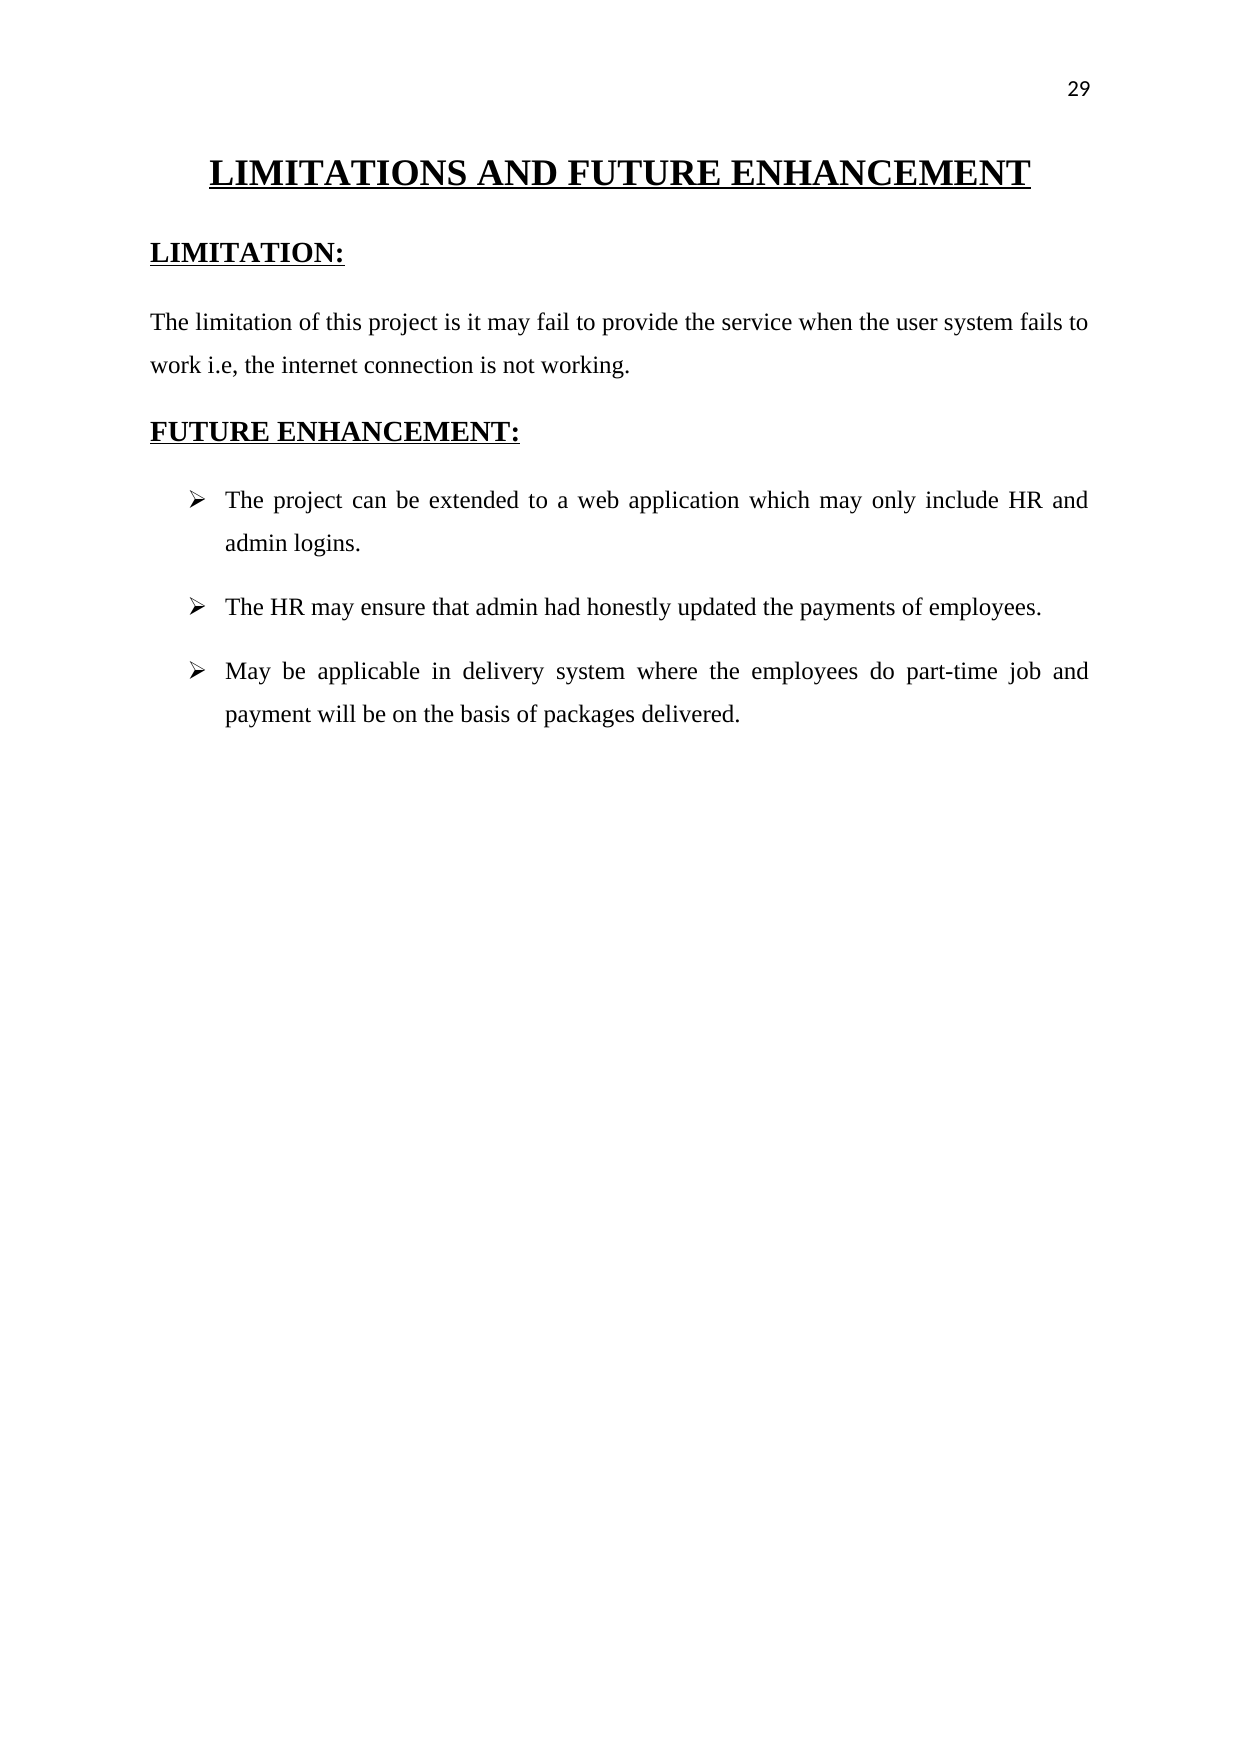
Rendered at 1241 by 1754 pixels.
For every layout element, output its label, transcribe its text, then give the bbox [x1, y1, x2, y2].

list The project can be extended to a web application which may only include HR and admin logins. [187, 485, 1090, 557]
list May be applicable in delivery system where the employees do part-time job and payment will be on the basis of packages delivered. [187, 656, 1090, 728]
text LIMITATIONS AND FUTURE ENHANCEMENT [150, 150, 1090, 193]
list The HR may ensure that admin had honestly updated the payments of employees. [187, 592, 1090, 621]
text The limitation of this project is it may fail to provide the service when the user system fails to work i.e, the internet connection is not working. [150, 307, 1090, 378]
text FUTURE ENHANCEMENT: [150, 414, 1090, 447]
text LIMITATION: [150, 236, 1090, 269]
